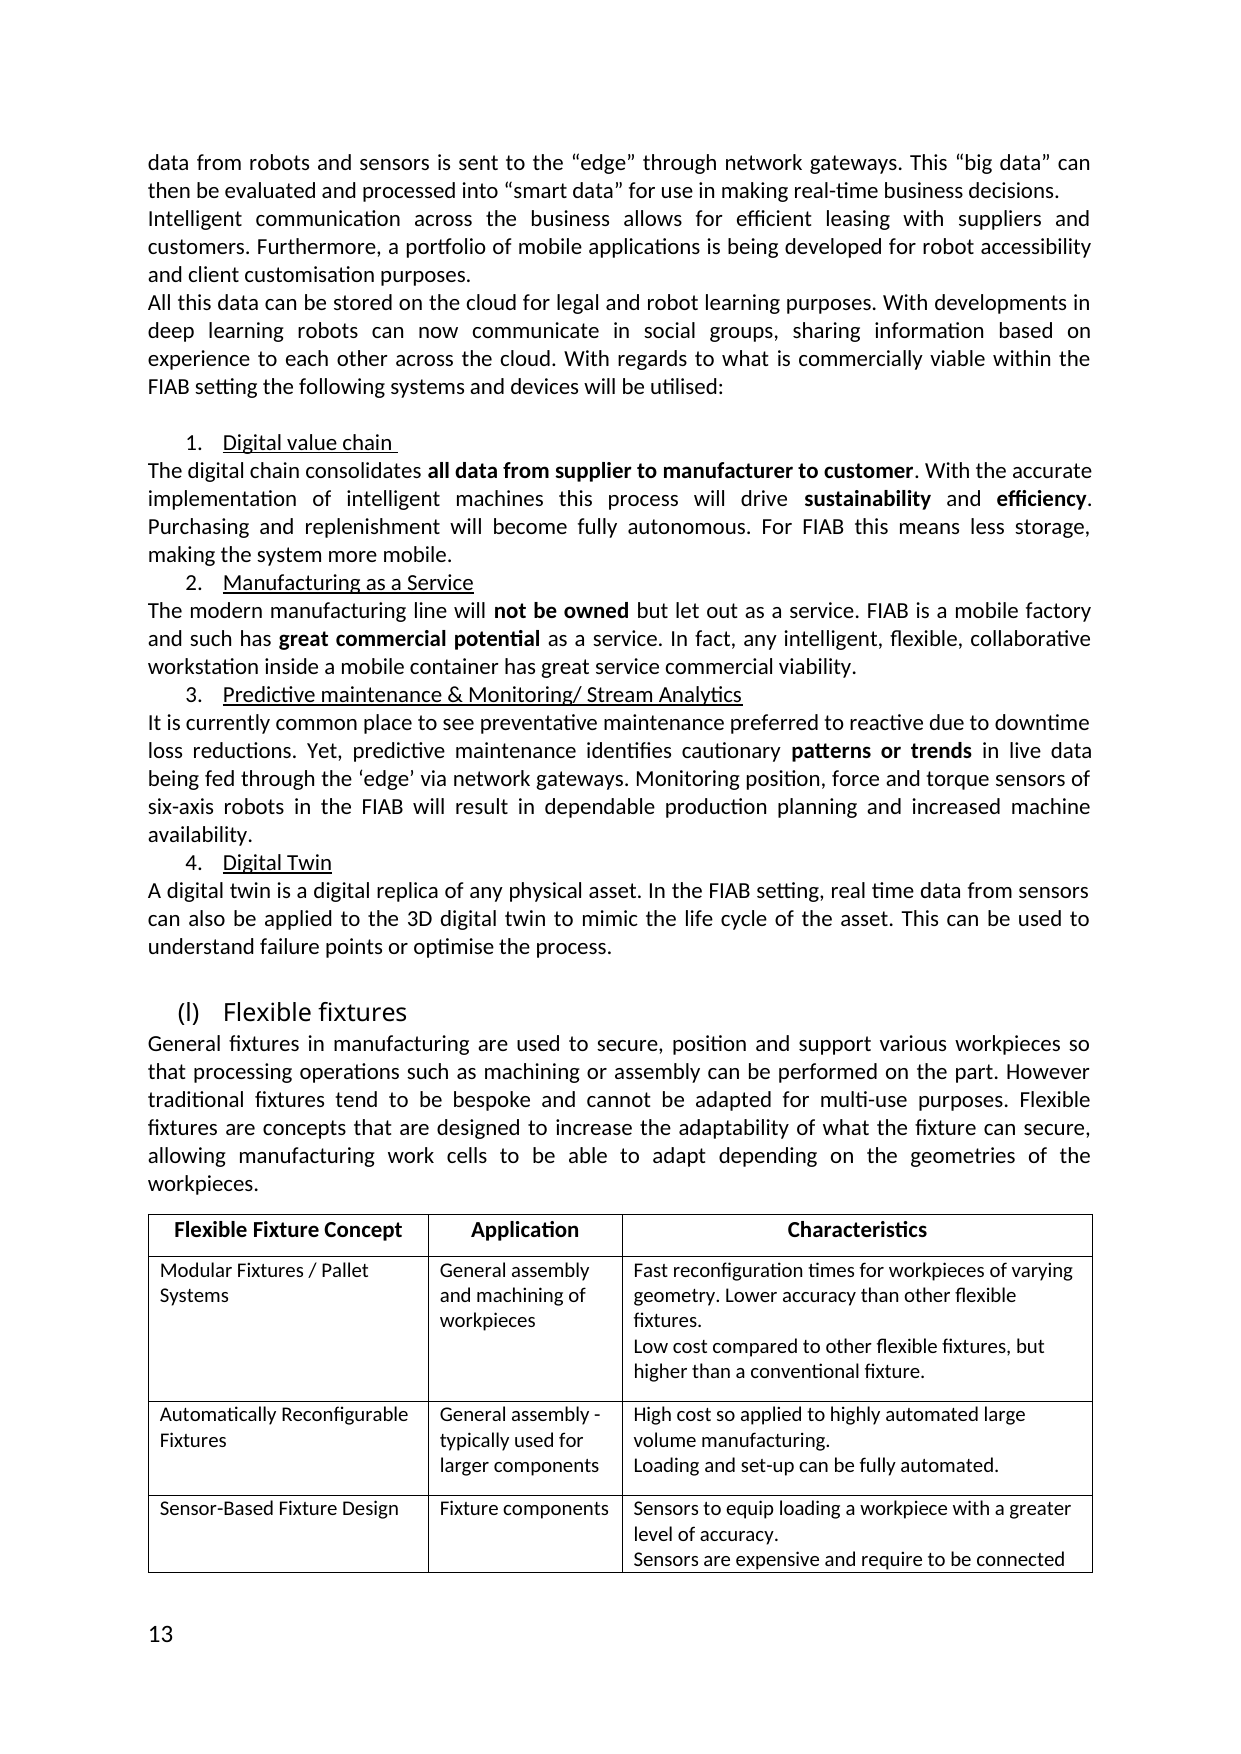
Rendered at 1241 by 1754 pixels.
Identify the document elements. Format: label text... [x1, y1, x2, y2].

text Intelligent communication across the business allows for efficient leasing with suppliers and customers. Furthermore, a portfolio of mobile applications is being developed for robot accessibility and client customisation purposes. [148, 204, 1092, 288]
table_cell Modular Fixtures / Pallet Systems [149, 1257, 428, 1401]
table_header Flexible Fixture Concept [149, 1215, 428, 1256]
list Manufacturing as a Service [185, 568, 1092, 596]
list Digital value chain [185, 428, 1092, 456]
list Digital Twin [185, 848, 1092, 876]
table_cell High cost so applied to highly automated large volume manufacturing. Loading and set-up can be fully automated. [623, 1402, 1092, 1494]
list Predictive maintenance & Monitoring/ Stream Analytics [185, 680, 1092, 708]
list A digital twin is a digital replica of any physical asset. In the FIAB setting, real time data from sensors can also be applied to the 3D digital twin to mimic the life cycle of the asset. This can be used to understand failure points or optimise the process. [148, 876, 1092, 960]
text The digital chain consolidates all data from supplier to manufacturer to customer. With the accurate implementation of intelligent machines this process will drive sustainability and efficiency. Purchasing and replenishment will become fully autonomous. For FIAB this means less storage, making the system more mobile. [148, 456, 1092, 568]
table_cell Fast reconfiguration times for workpieces of varying geometry. Lower accuracy than other flexible fixtures. Low cost compared to other flexible fixtures, but higher than a conventional fixture. [623, 1257, 1092, 1401]
table_cell Fixture components [429, 1496, 622, 1572]
table_header Characteristics [623, 1215, 1092, 1256]
table_header Application [429, 1215, 622, 1256]
text General fixtures in manufacturing are used to secure, position and support various workpieces so that processing operations such as machining or assembly can be performed on the part. However traditional fixtures tend to be bespoke and cannot be adapted for multi-use purposes. Flexible fixtures are concepts that are designed to increase the adaptability of what the fixture can secure, allowing manufacturing work cells to be able to adapt depending on the geometries of the workpieces. [148, 1029, 1092, 1197]
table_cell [623, 1496, 1092, 1572]
text The modern manufacturing line will not be owned but let out as a service. FIAB is a mobile factory and such has great commercial potential as a service. In fact, any intelligent, flexible, collaborative workstation inside a mobile container has great service commercial viability. [148, 596, 1092, 680]
list It is currently common place to see preventative maintenance preferred to reactive due to downtime loss reductions. Yet, predictive maintenance identifies cautionary patterns or trends in live data being fed through the ‘edge’ via network gateways. Monitoring position, force and torque sensors of six-axis robots in the FIAB will result in dependable production planning and increased machine availability. [148, 708, 1092, 848]
subtitle Flexible fixtures [178, 995, 1092, 1029]
table_cell Automatically Reconfigurable Fixtures [149, 1402, 428, 1494]
text All this data can be stored on the cloud for legal and robot learning purposes. With developments in deep learning robots can now communicate in social groups, sharing information based on experience to each other across the cloud. With regards to what is commercially viable within the FIAB setting the following systems and devices will be utilised: [148, 288, 1092, 400]
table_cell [149, 1496, 428, 1572]
table_cell General assembly - typically used for larger components [429, 1402, 622, 1494]
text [148, 148, 1092, 204]
table_cell General assembly and machining of workpieces [429, 1257, 622, 1401]
